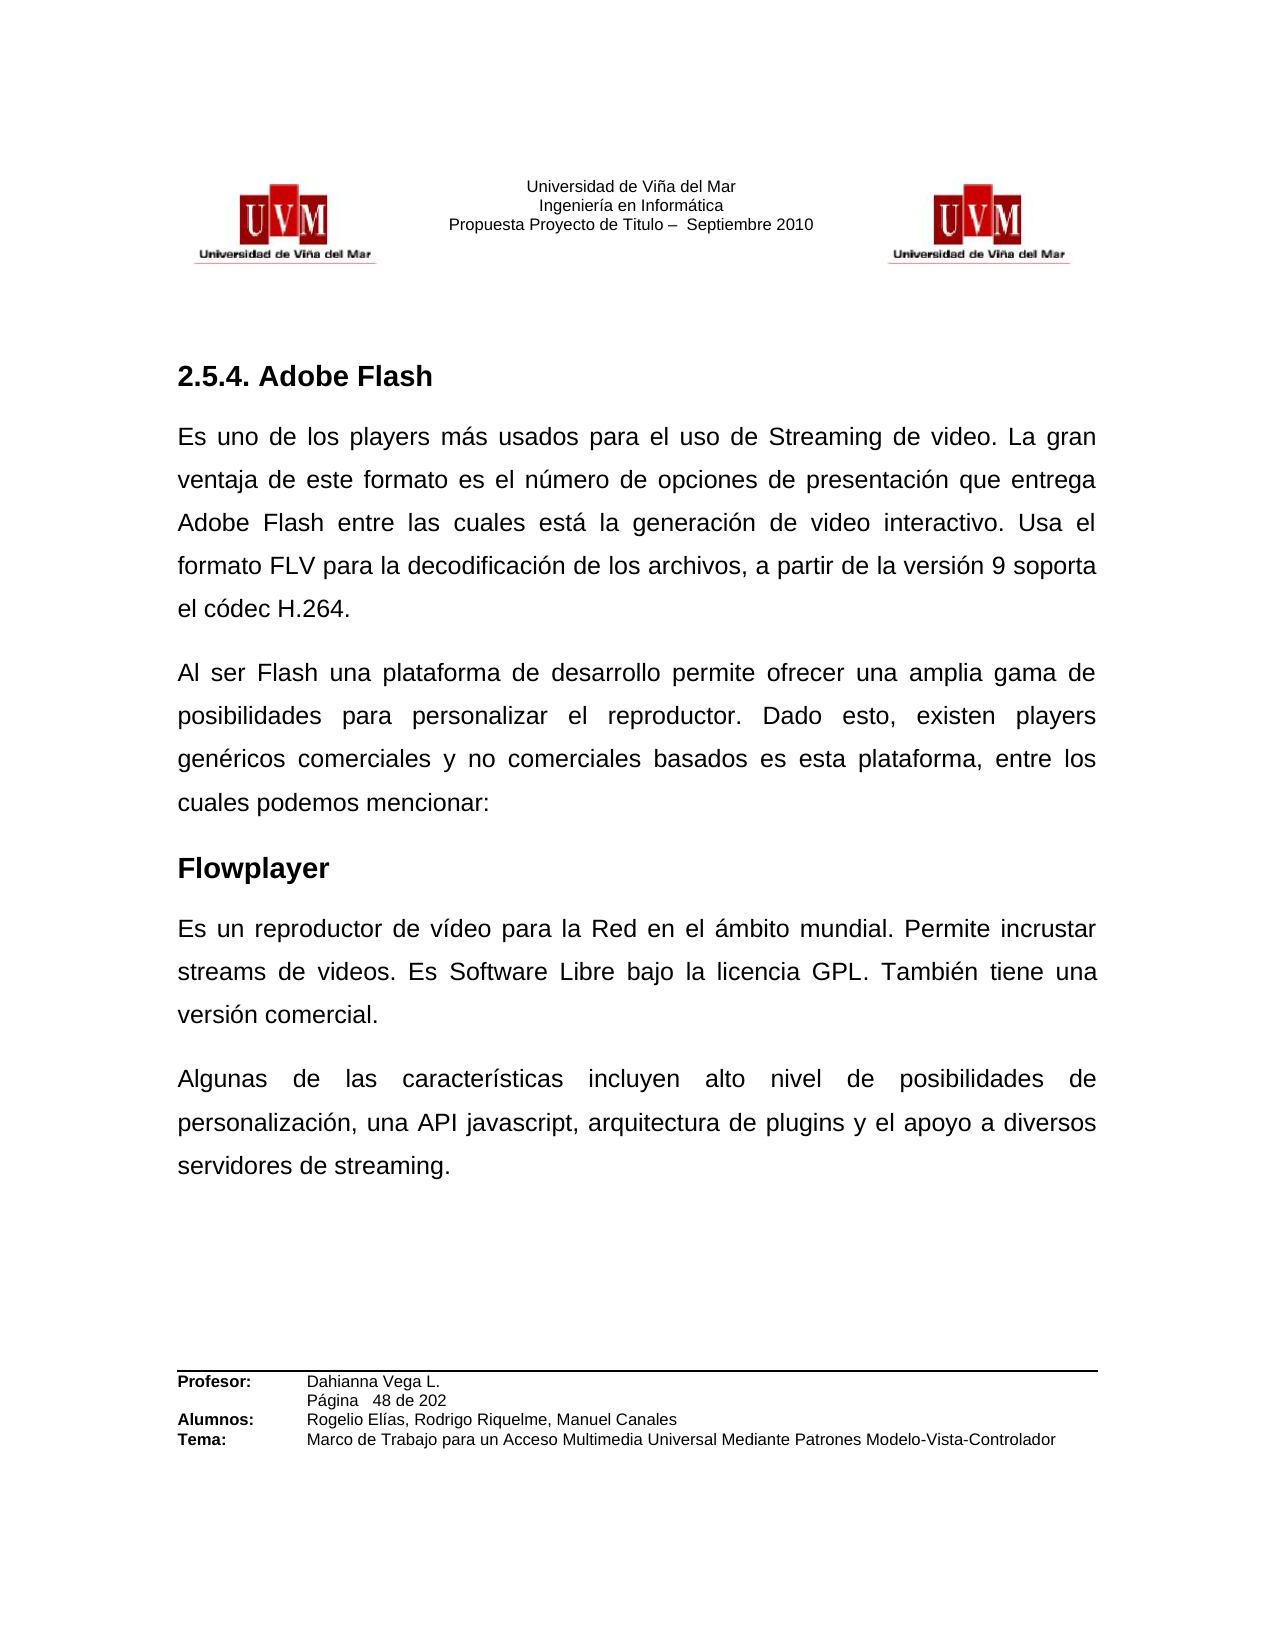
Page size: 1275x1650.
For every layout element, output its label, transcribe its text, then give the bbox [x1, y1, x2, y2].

text Es un reproductor de vídeo para la Red en el ámbito mundial. Permite incrustar streams de videos. Es Software Libre bajo la licencia GPL. También tiene una versión comercial. [177, 914, 1098, 1029]
text Es uno de los players más usados para el uso de Streaming de video. La gran ventaja de este formato es el número de opciones de presentación que entrega Adobe Flash entre las cuales está la generación de video interactivo. Usa el formato FLV para la decodificación de los archivos, a partir de la versión 9 soporta el códec H.264. [177, 422, 1098, 623]
text Algunas de las características incluyen alto nivel de posibilidades de personalización, una API javascript, arquitectura de plugins y el apoyo a diversos servidores de streaming. [177, 1064, 1098, 1179]
picture [177, 176, 390, 267]
subtitle 2.5.4. Adobe Flash [177, 359, 1098, 392]
text Al ser Flash una plataforma de desarrollo permite ofrecer una amplia gama de posibilidades para personalizar el reproductor. Dado esto, existen players genéricos comerciales y no comerciales basados es esta plataforma, entre los cuales podemos mencionar: [177, 658, 1098, 816]
picture [871, 176, 1084, 267]
subtitle Flowplayer [177, 851, 1098, 885]
